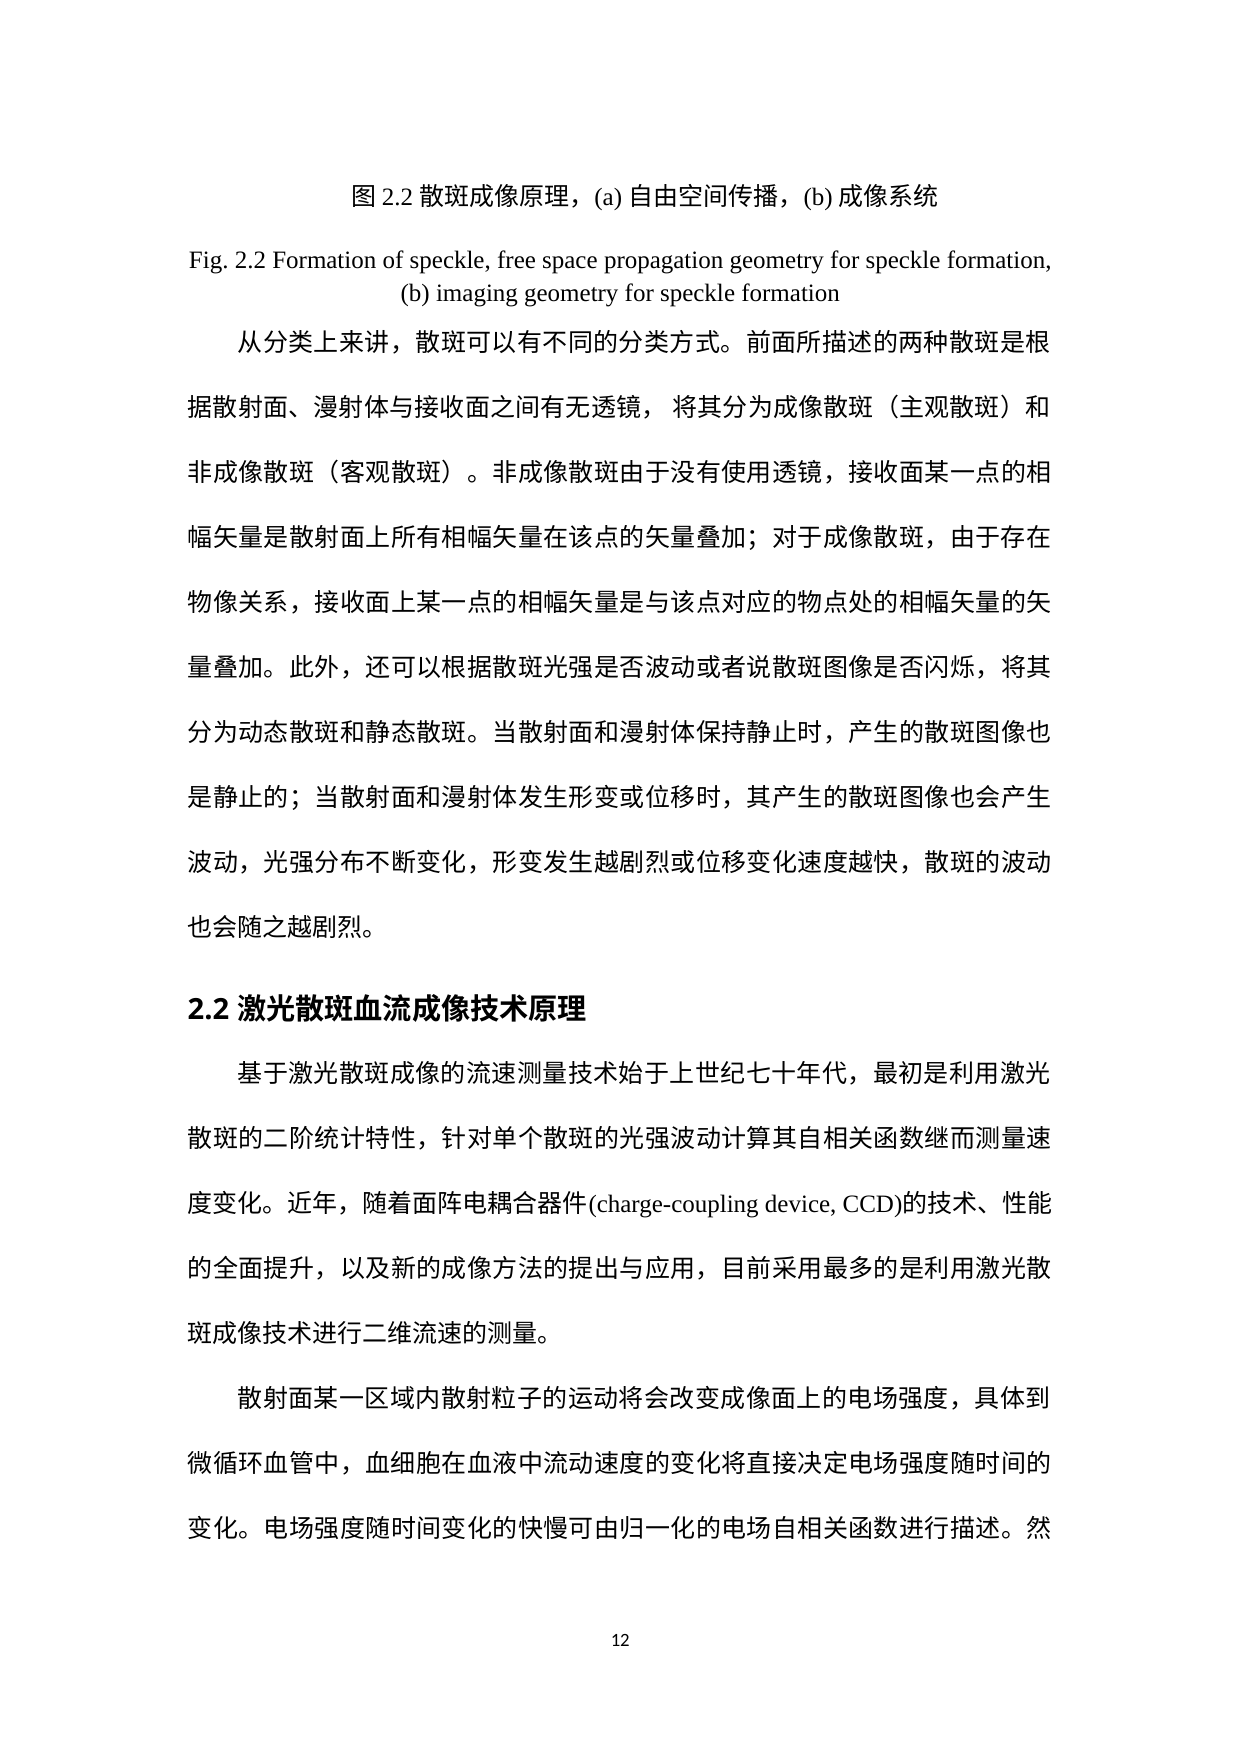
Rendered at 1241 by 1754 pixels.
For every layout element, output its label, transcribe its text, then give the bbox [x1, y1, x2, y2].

text 图2.2 散斑成像原理，(a) 自由空间传播，(b) 成像系统 [187, 162, 1053, 227]
text Fig. 2.2 Formation of speckle, free space propagation geometry for speckle formation, (b) imaging geometry for speckle formation [187, 243, 1053, 308]
text 基于激光散斑成像的流速测量技术始于上世纪七十年代，最初是利用激光散斑的二阶统计特性，针对单个散斑的光强波动计算其自相关函数继而测量速度变化。近年，随着面阵电耦合器件(charge-coupling device, CCD)的技术、性能的全面提升，以及新的成像方法的提出与应用，目前采用最多的是利用激光散斑成像技术进行二维流速的测量。 [187, 1039, 1053, 1364]
text 2.2 激光散斑血流成像技术原理 [187, 974, 1053, 1039]
text 从分类上来讲，散斑可以有不同的分类方式。前面所描述的两种散斑是根据散射面、漫射体与接收面之间有无透镜， 将其分为成像散斑（主观散斑）和非成像散斑（客观散斑）。非成像散斑由于没有使用透镜，接收面某一点的相幅矢量是散射面上所有相幅矢量在该点的矢量叠加；对于成像散斑，由于存在物像关系，接收面上某一点的相幅矢量是与该点对应的物点处的相幅矢量的矢量叠加。此外，还可以根据散斑光强是否波动或者说散斑图像是否闪烁，将其分为动态散斑和静态散斑。当散射面和漫射体保持静止时，产生的散斑图像也是静止的；当散射面和漫射体发生形变或位移时，其产生的散斑图像也会产生波动，光强分布不断变化，形变发生越剧烈或位移变化速度越快，散斑的波动也会随之越剧烈。 [187, 308, 1053, 958]
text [187, 1364, 1053, 1559]
